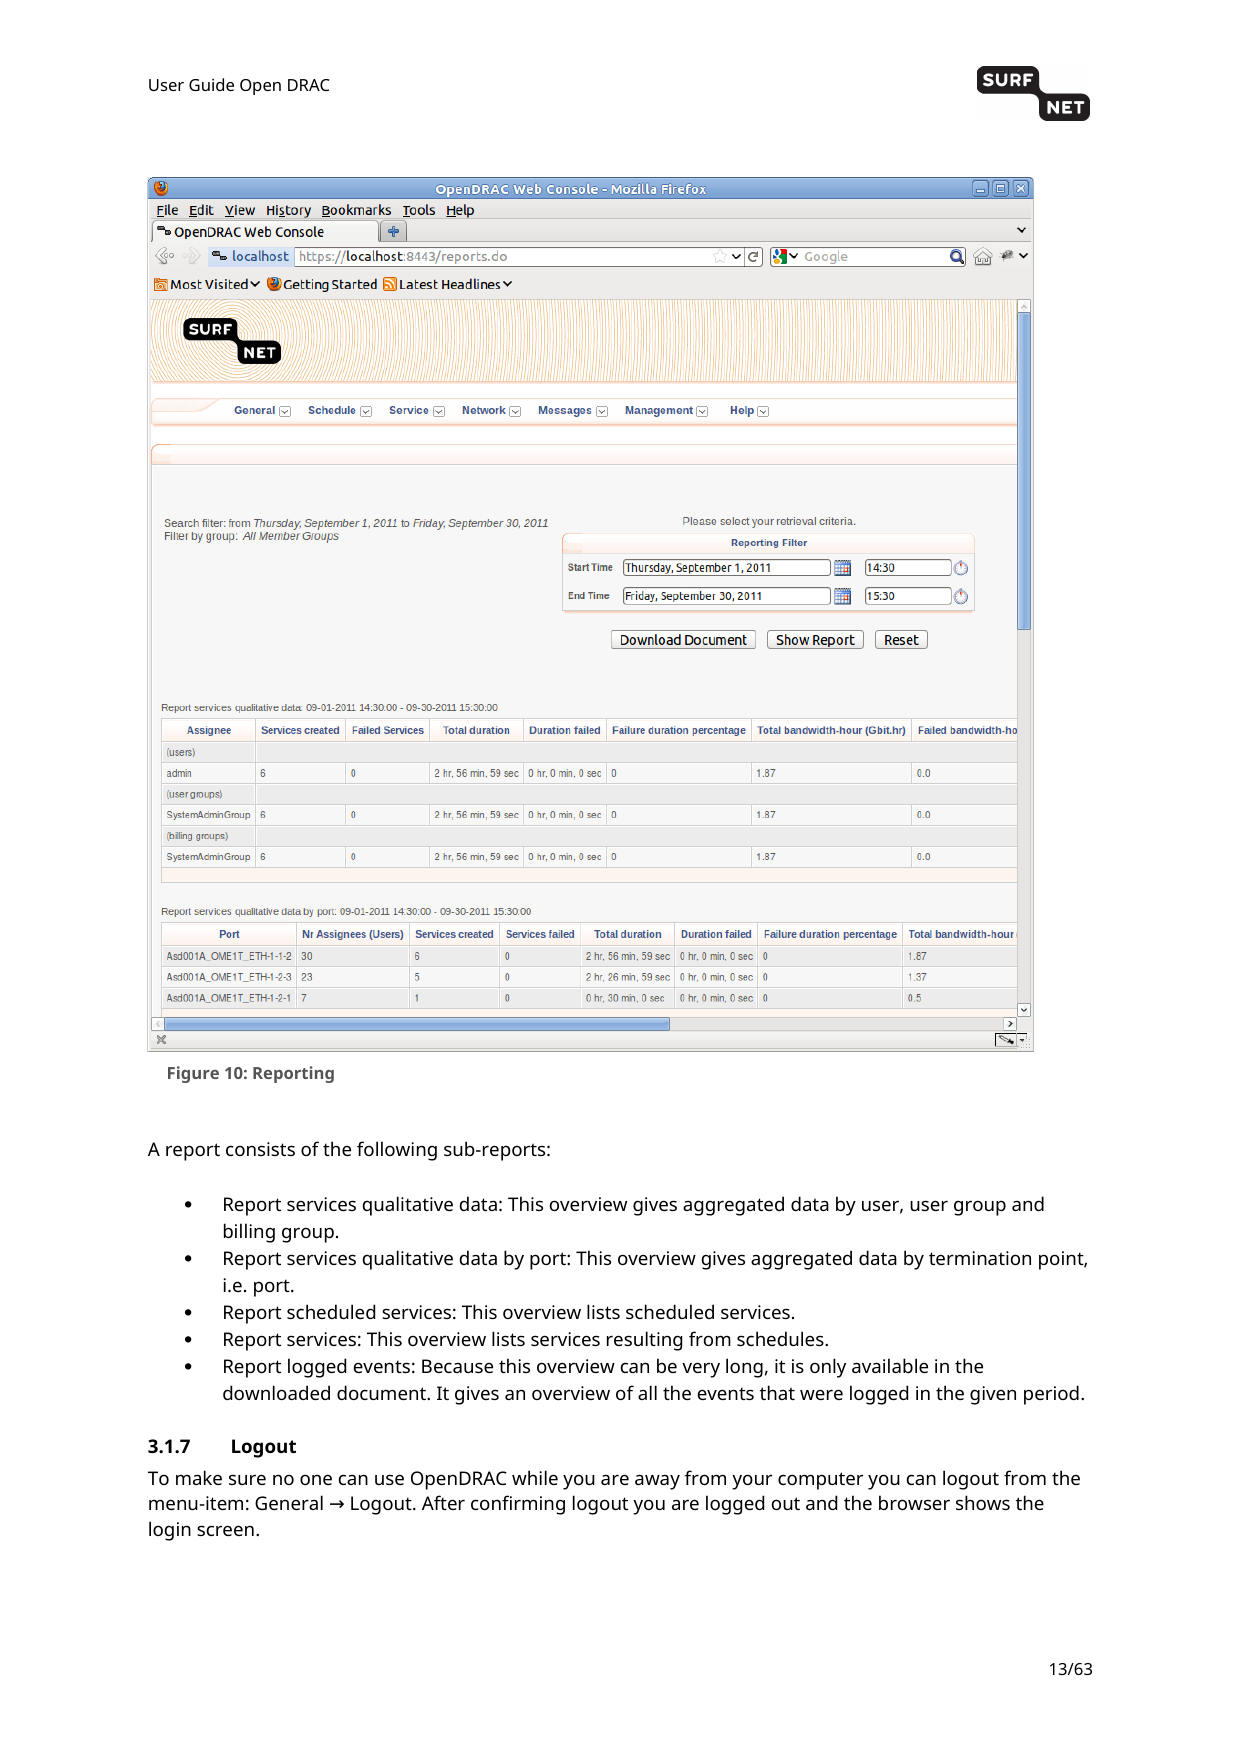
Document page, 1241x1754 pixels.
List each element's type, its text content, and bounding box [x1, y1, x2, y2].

text Report logged events: Because this overview can be very long, it is only available in the downloaded document. It gives an overview of all the events that were logged in the given period. [185, 1352, 1092, 1406]
subtitle Logout [148, 1433, 1092, 1458]
picture [977, 66, 1090, 121]
picture [147, 177, 1034, 1052]
text Report scheduled services: This overview lists scheduled services. [185, 1298, 1092, 1325]
text To make sure no one can use OpenDRAC while you are away from your computer you can logout from the menu-item: General → Logout. After confirming logout you are logged out and the browser shows the login screen. [148, 1465, 1092, 1541]
text Report services: This overview lists services resulting from schedules. [185, 1325, 1092, 1352]
text A report consists of the following sub-reports: [148, 1137, 1092, 1162]
text Report services qualitative data by port: This overview gives aggregated data by termination point, i.e. port. [185, 1243, 1092, 1298]
text Report services qualitative data: This overview gives aggregated data by user, user group and billing group. [185, 1189, 1092, 1243]
